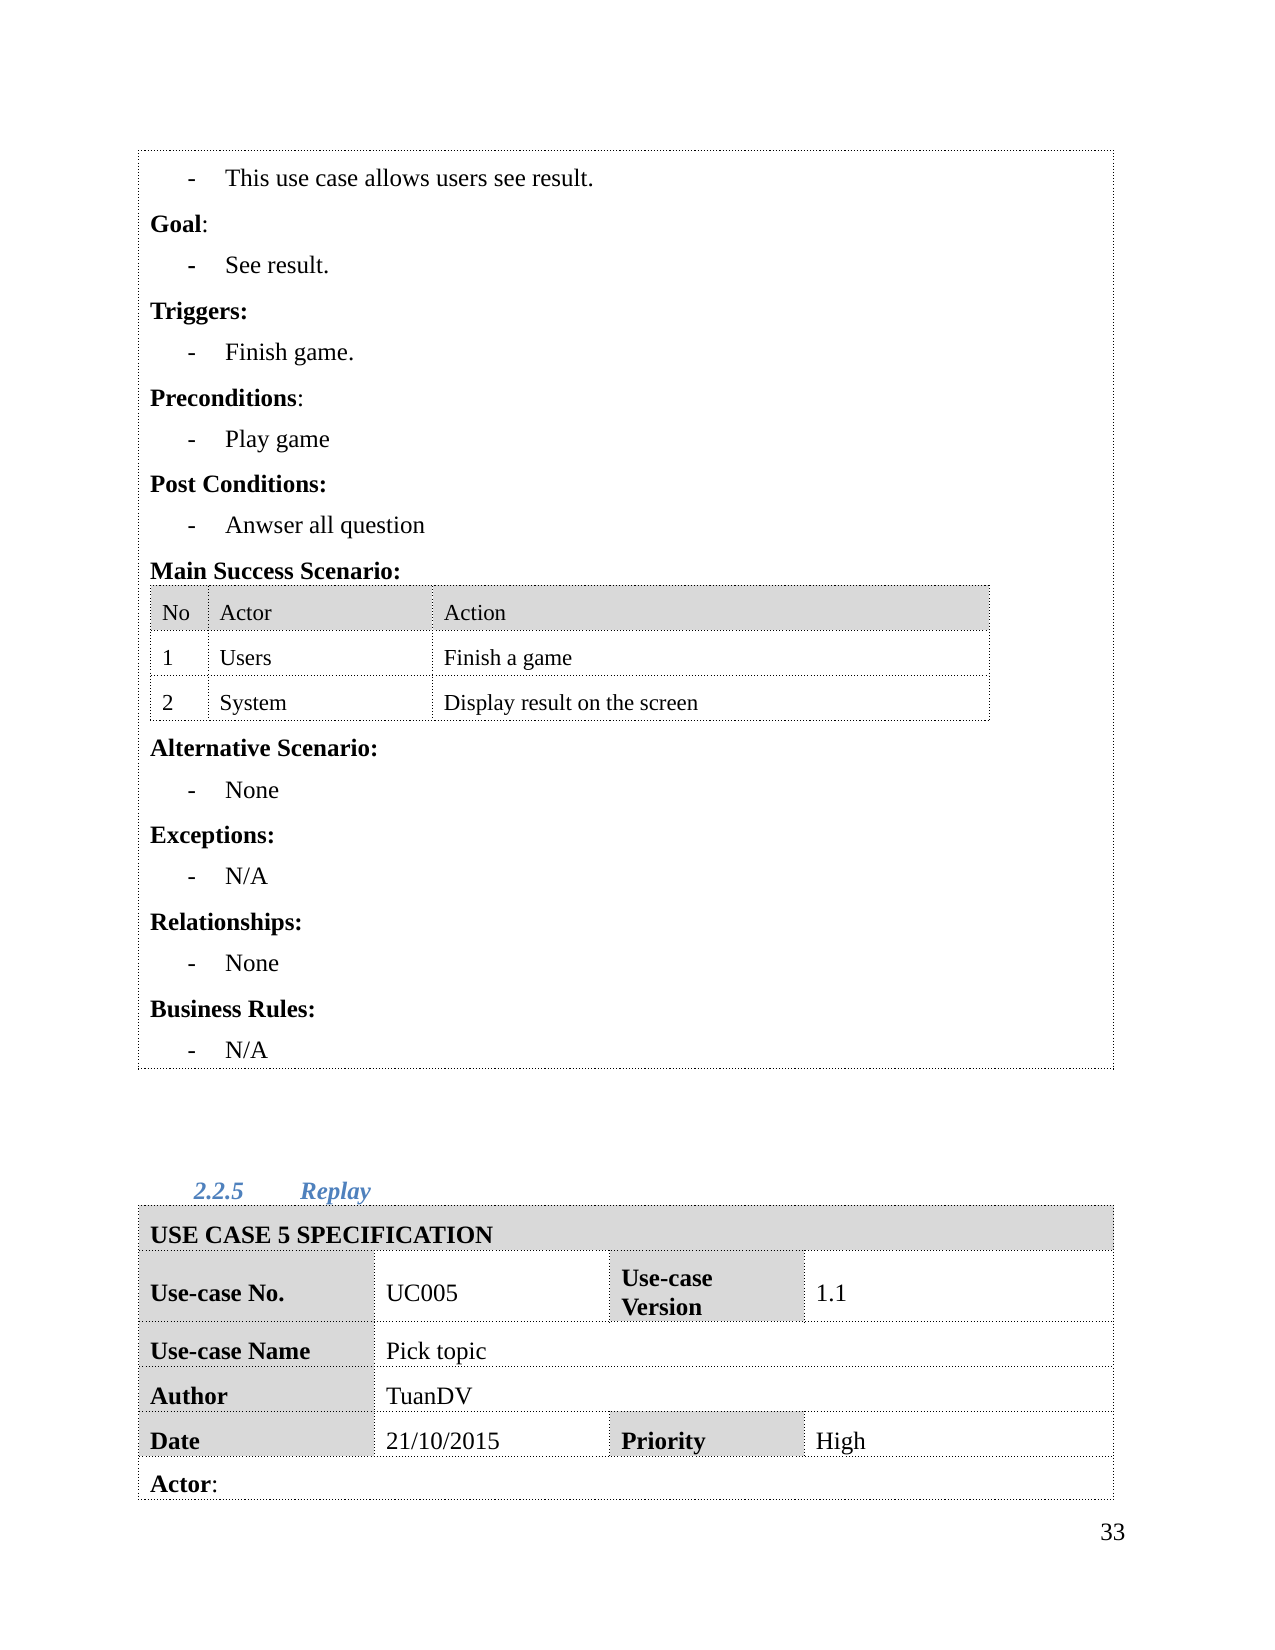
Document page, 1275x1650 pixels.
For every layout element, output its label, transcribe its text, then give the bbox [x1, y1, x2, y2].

table_cell Use-case Name [139, 1321, 374, 1366]
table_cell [139, 150, 1114, 1068]
table_cell Use-case No. [139, 1250, 374, 1321]
table_cell Author [139, 1366, 374, 1411]
table_header USE CASE 5 SPECIFICATION [139, 1205, 1114, 1250]
table_cell High [804, 1411, 1114, 1456]
table_cell 1.1 [804, 1250, 1114, 1321]
subtitle Replay [194, 1176, 1125, 1205]
table_cell TuanDV [375, 1366, 1114, 1411]
table_cell Pick topic [375, 1321, 1114, 1366]
table_cell Use-case Version [610, 1250, 804, 1321]
table_cell Priority [610, 1411, 804, 1456]
table_cell UC005 [375, 1250, 610, 1321]
table_cell 21/10/2015 [375, 1411, 610, 1456]
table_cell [139, 1456, 1114, 1499]
table_cell Date [139, 1411, 374, 1456]
